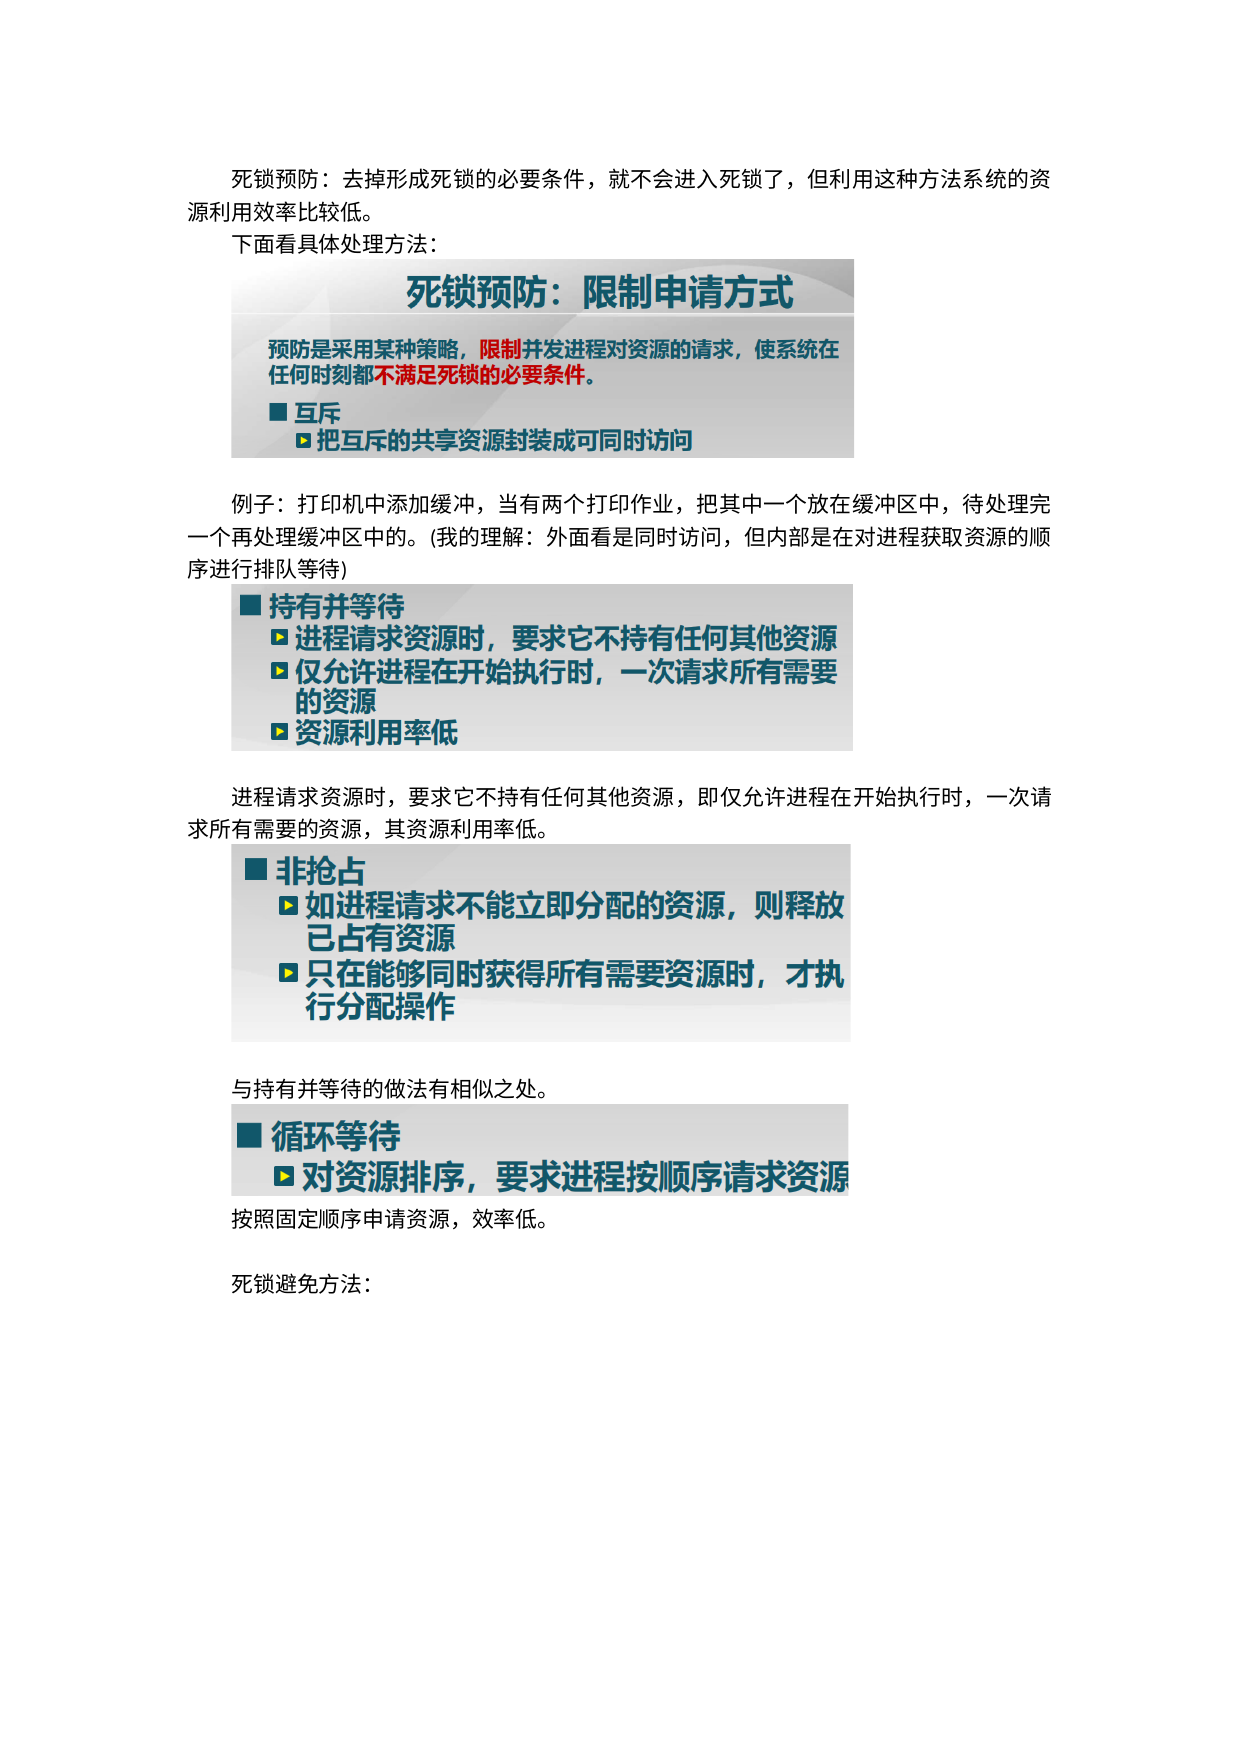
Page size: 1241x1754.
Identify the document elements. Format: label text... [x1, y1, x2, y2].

picture [231, 844, 851, 1042]
text 死锁预防：去掉形成死锁的必要条件，就不会进入死锁了，但利用这种方法系统的资源利用效率比较低。 [187, 162, 1053, 227]
text 下面看具体处理方法： [187, 227, 1053, 259]
text 进程请求资源时，要求它不持有任何其他资源，即仅允许进程在开始执行时，一次请求所有需要的资源，其资源利用率低。 [187, 779, 1053, 844]
text 例子：打印机中添加缓冲，当有两个打印作业，把其中一个放在缓冲区中，待处理完一个再处理缓冲区中的。(我的理解：外面看是同时访问，但内部是在对进程获取资源的顺序进行排队等待) [187, 487, 1053, 584]
text 与持有并等待的做法有相似之处。 [187, 1072, 1053, 1104]
picture [231, 584, 853, 751]
text 按照固定顺序申请资源，效率低。 [187, 1202, 1053, 1234]
text 死锁避免方法： [187, 1267, 1053, 1299]
picture [231, 1104, 849, 1196]
picture [231, 259, 855, 458]
